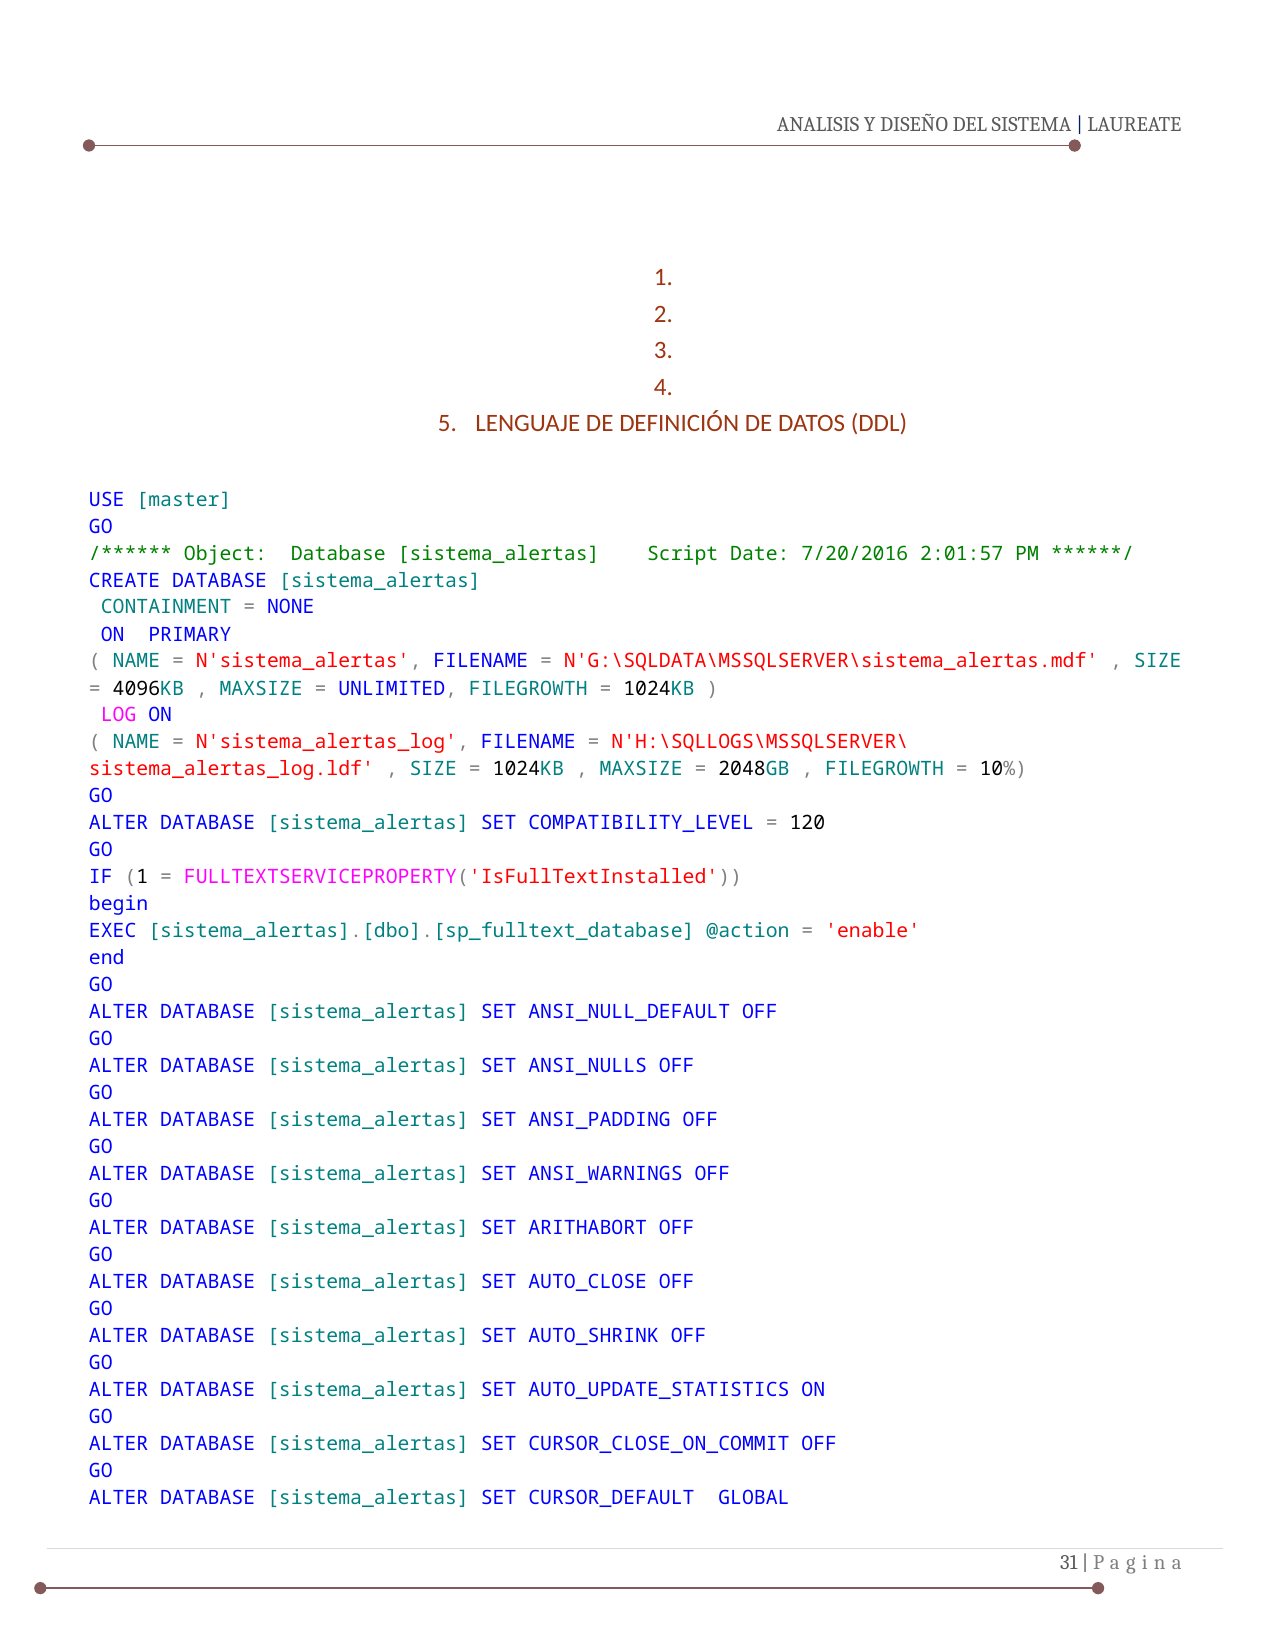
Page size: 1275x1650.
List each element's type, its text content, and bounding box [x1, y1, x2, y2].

text CONTAINMENT = NONE [89, 593, 1181, 620]
text GO [89, 1348, 1181, 1375]
text GO [89, 1456, 1181, 1483]
text ALTER DATABASE [sistema_alertas] SET ANSI_PADDING OFF [89, 1105, 1181, 1132]
text USE [master] [89, 485, 1181, 512]
text LOG ON [89, 701, 1181, 728]
text GO [89, 1078, 1181, 1105]
text GO [89, 1294, 1181, 1321]
text EXEC [sistema_alertas].[dbo].[sp_fulltext_database] @action = 'enable' [89, 917, 1181, 943]
text ALTER DATABASE [sistema_alertas] SET CURSOR_CLOSE_ON_COMMIT OFF [89, 1429, 1181, 1456]
text GO [89, 512, 1181, 539]
text CREATE DATABASE [sistema_alertas] [89, 566, 1181, 593]
text /****** Object: Database [sistema_alertas] Script Date: 7/20/2016 2:01:57 PM ******/ [89, 539, 1181, 566]
list Lenguaje de Definición de Datos (DDL) [164, 408, 1181, 438]
text GO [89, 1024, 1181, 1051]
text GO [89, 971, 1181, 997]
text GO [89, 1402, 1181, 1429]
text GO [89, 1186, 1181, 1213]
text ALTER DATABASE [sistema_alertas] SET ANSI_WARNINGS OFF [89, 1159, 1181, 1186]
text ALTER DATABASE [sistema_alertas] SET AUTO_CLOSE OFF [89, 1267, 1181, 1294]
text GO [89, 836, 1181, 863]
text ALTER DATABASE [sistema_alertas] SET COMPATIBILITY_LEVEL = 120 [89, 809, 1181, 836]
text ( NAME = N'sistema_alertas', FILENAME = N'G:\SQLDATA\MSSQLSERVER\sistema_alertas.mdf' , SIZE = 4096KB , MAXSIZE = UNLIMITED, FILEGROWTH = 1024KB ) [89, 647, 1181, 701]
text ALTER DATABASE [sistema_alertas] SET ANSI_NULL_DEFAULT OFF [89, 997, 1181, 1024]
text ( NAME = N'sistema_alertas_log', FILENAME = N'H:\SQLLOGS\MSSQLSERVER\sistema_alertas_log.ldf' , SIZE = 1024KB , MAXSIZE = 2048GB , FILEGROWTH = 10%) [89, 728, 1181, 782]
text ON PRIMARY [89, 620, 1181, 647]
text GO [89, 1240, 1181, 1267]
text GO [89, 1132, 1181, 1159]
text ALTER DATABASE [sistema_alertas] SET CURSOR_DEFAULT GLOBAL [89, 1483, 1181, 1510]
text ALTER DATABASE [sistema_alertas] SET AUTO_SHRINK OFF [89, 1321, 1181, 1348]
text begin [89, 889, 1181, 917]
text ALTER DATABASE [sistema_alertas] SET ARITHABORT OFF [89, 1213, 1181, 1240]
text ALTER DATABASE [sistema_alertas] SET AUTO_UPDATE_STATISTICS ON [89, 1375, 1181, 1402]
text end [89, 943, 1181, 971]
text IF (1 = FULLTEXTSERVICEPROPERTY('IsFullTextInstalled')) [89, 863, 1181, 889]
text GO [89, 782, 1181, 809]
text ALTER DATABASE [sistema_alertas] SET ANSI_NULLS OFF [89, 1051, 1181, 1078]
